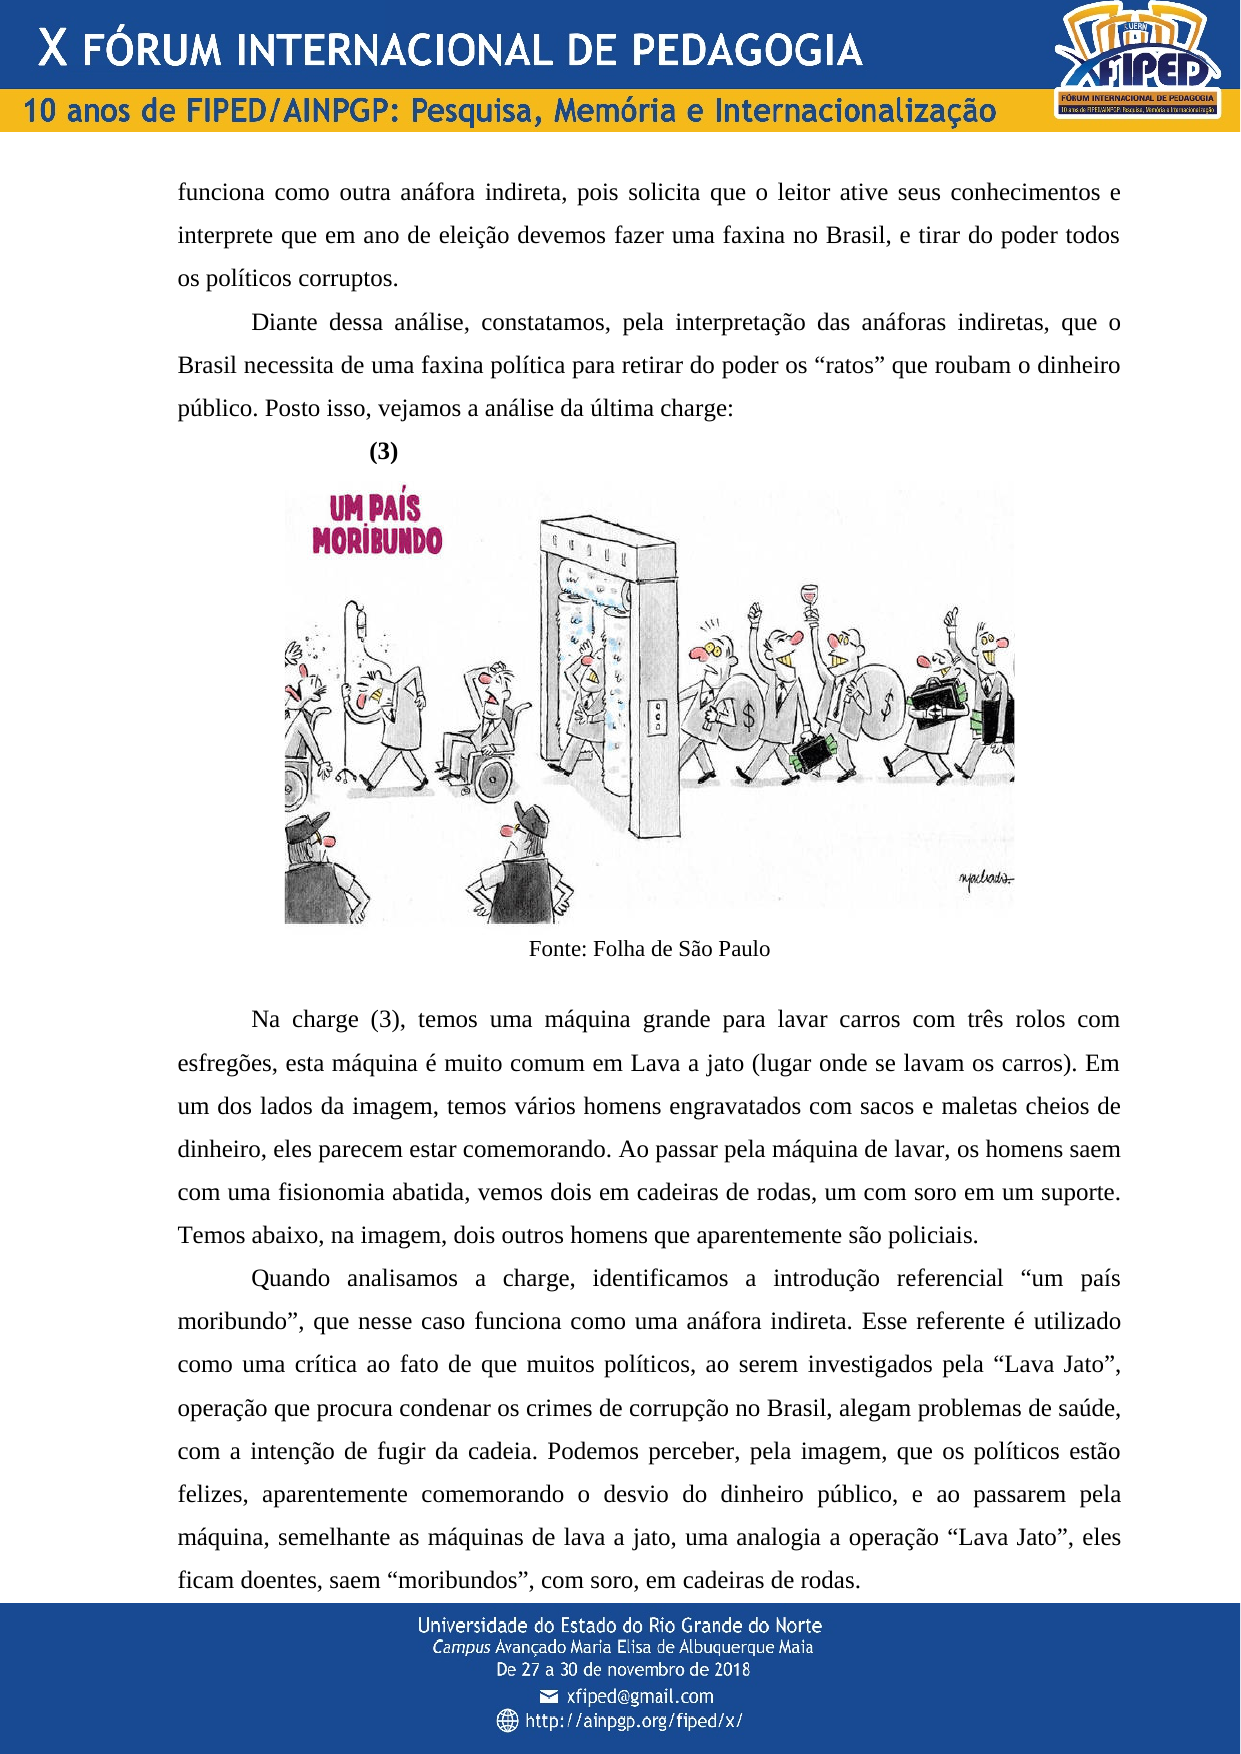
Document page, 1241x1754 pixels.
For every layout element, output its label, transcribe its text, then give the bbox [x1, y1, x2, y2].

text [177, 177, 1122, 292]
picture [0, 0, 1241, 132]
picture [0, 1603, 1241, 1754]
text Fonte: Folha de São Paulo [177, 935, 1122, 961]
text Diante dessa análise, constatamos, pela interpretação das anáforas indiretas, que o Brasil necessita de uma faxina política para retirar do poder os “ratos” que roubam o dinheiro público. Posto isso, vejamos a análise da última charge: [177, 307, 1122, 422]
text Quando analisamos a charge, identificamos a introdução referencial “um país moribundo”, que nesse caso funciona como uma anáfora indireta. Esse referente é utilizado como uma crítica ao fato de que muitos políticos, ao serem investigados pela “Lava Jato”, operação que procura condenar os crimes de corrupção no Brasil, alegam problemas de saúde, com a intenção de fugir da cadeia. Podemos perceber, pela imagem, que os políticos estão felizes, aparentemente comemorando o desvio do dinheiro público, e ao passarem pela máquina, semelhante as máquinas de lava a jato, uma analogia a operação “Lava Jato”, eles ficam doentes, saem “moribundos”, com soro, em cadeiras de rodas. [177, 1263, 1122, 1594]
text Na charge (3), temos uma máquina grande para lavar carros com três rolos com esfregões, esta máquina é muito comum em Lava a jato (lugar onde se lavam os carros). Em um dos lados da imagem, temos vários homens engravatados com sacos e maletas cheios de dinheiro, eles parecem estar comemorando. Ao passar pela máquina de lavar, os homens saem com uma fisionomia abatida, vemos dois em cadeiras de rodas, um com soro em um suporte. Temos abaixo, na imagem, dois outros homens que aparentemente são policiais. [177, 1004, 1122, 1249]
picture [284, 464, 1015, 935]
text (3) [295, 436, 1122, 465]
